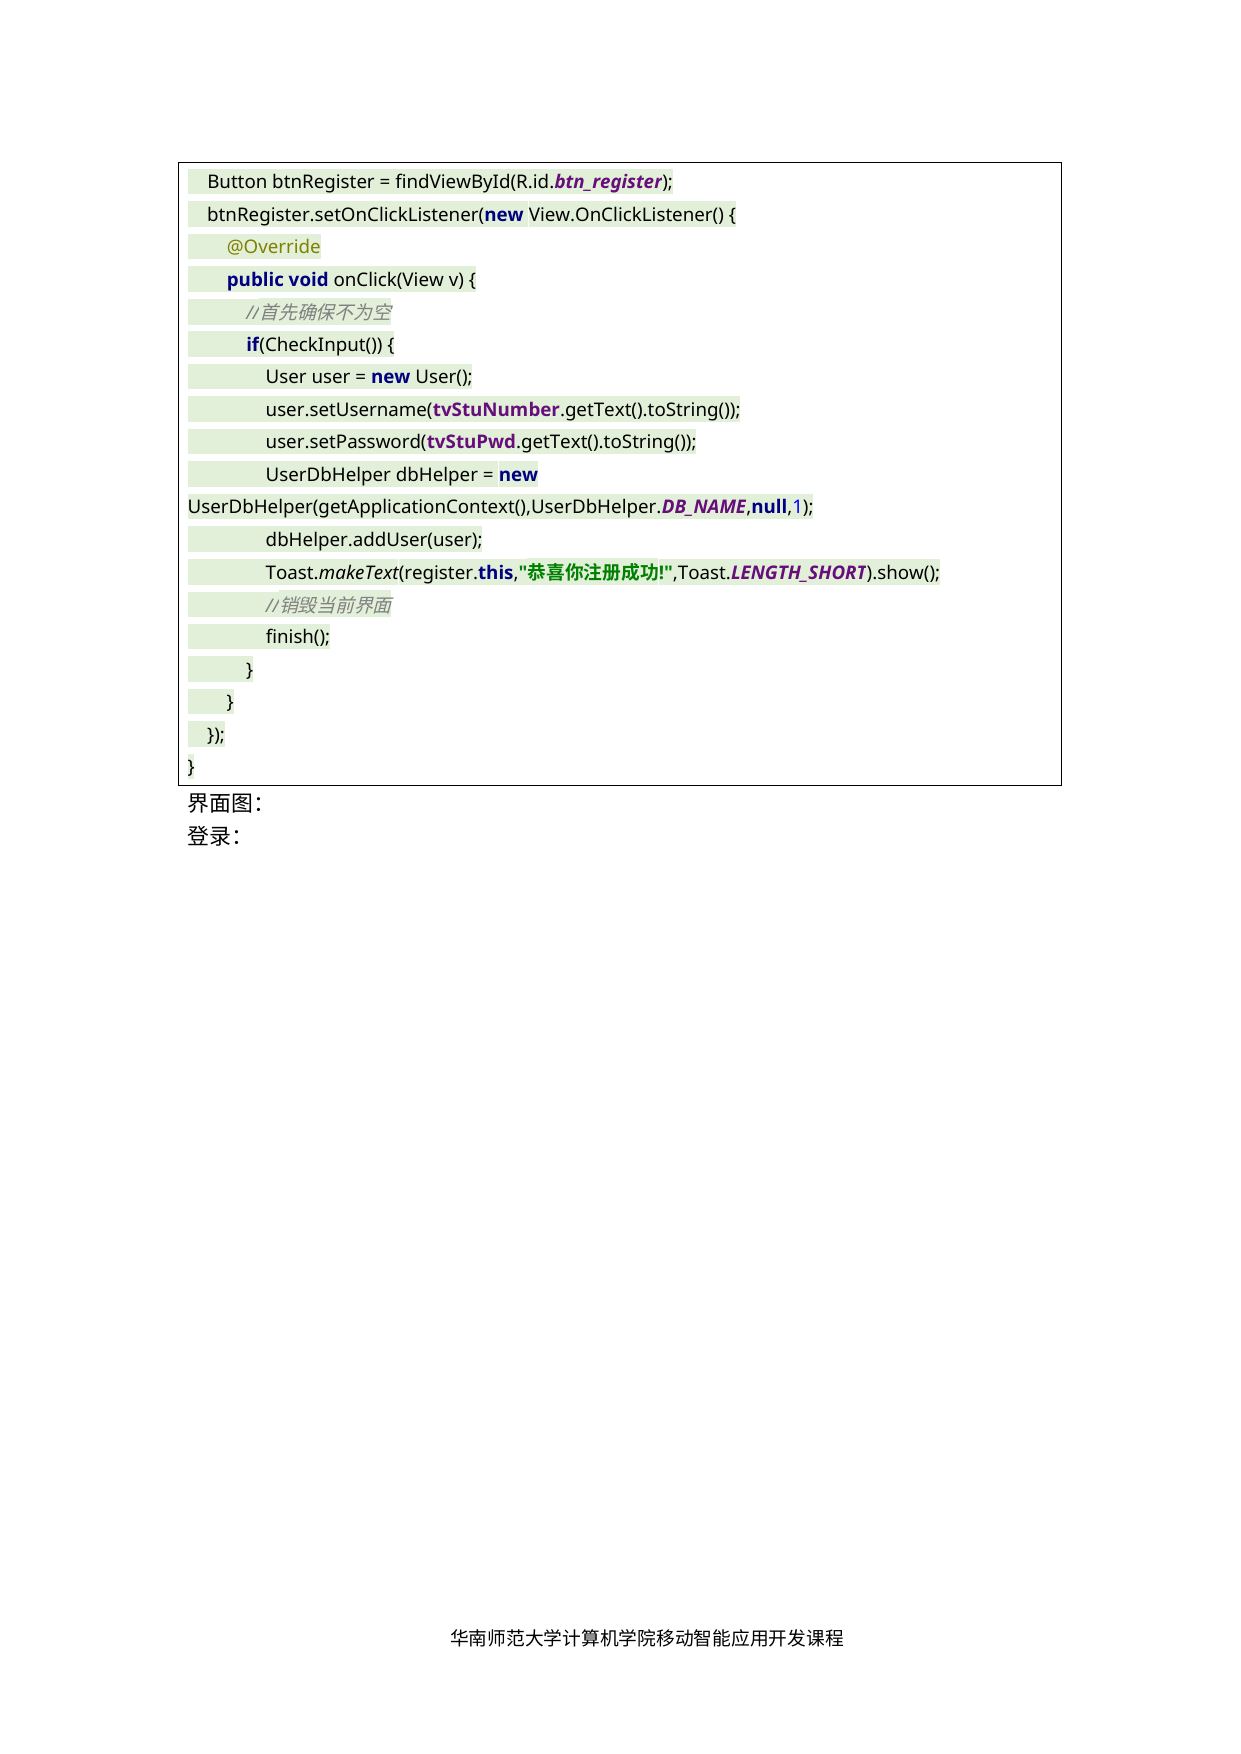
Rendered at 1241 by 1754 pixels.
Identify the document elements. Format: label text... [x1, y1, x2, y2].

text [179, 163, 1061, 785]
text 界面图： [187, 786, 1053, 818]
text 登录： [187, 818, 1053, 851]
